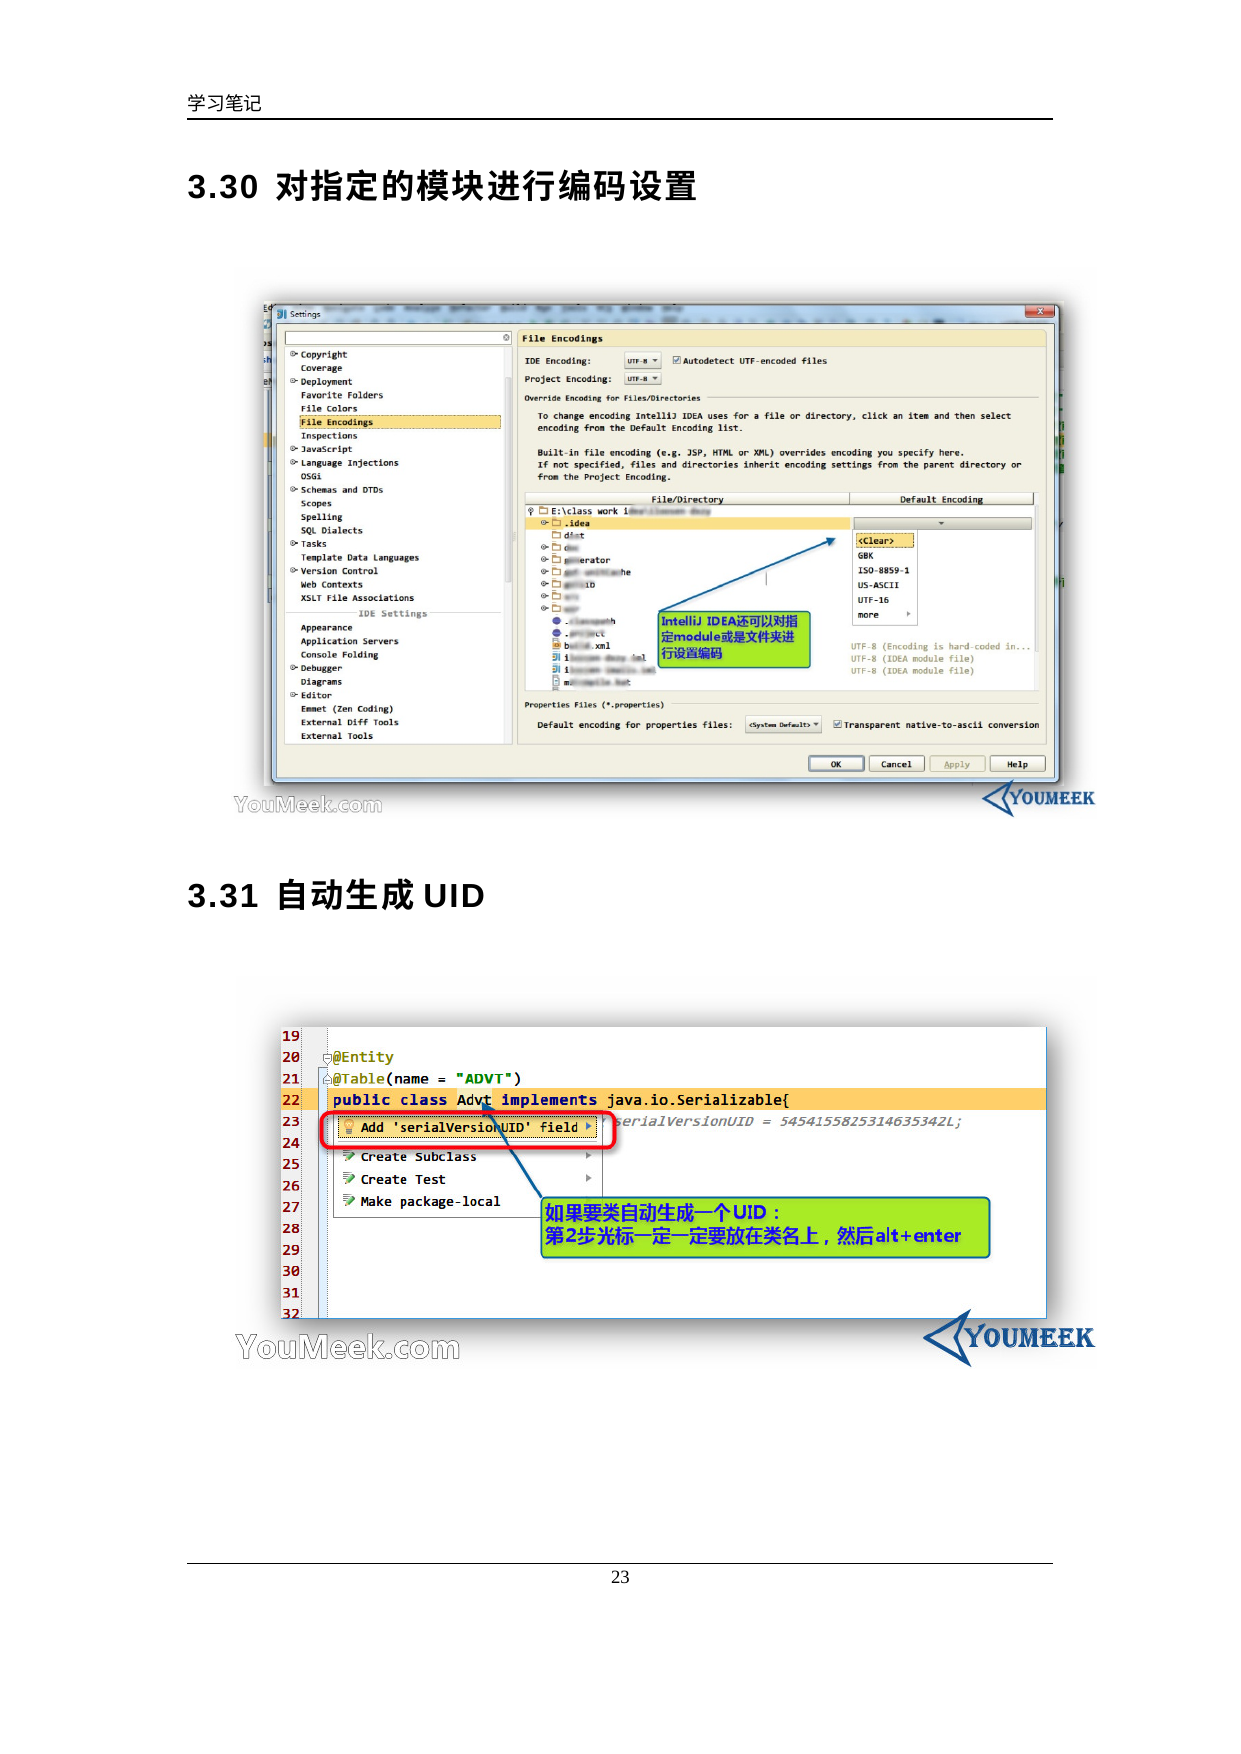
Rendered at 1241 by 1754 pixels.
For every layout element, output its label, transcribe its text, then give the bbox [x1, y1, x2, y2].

picture [231, 267, 1097, 819]
subtitle 对指定的模块进行编码设置 [187, 152, 1053, 217]
picture [231, 976, 1097, 1369]
subtitle 自动生成UID [187, 860, 1053, 925]
